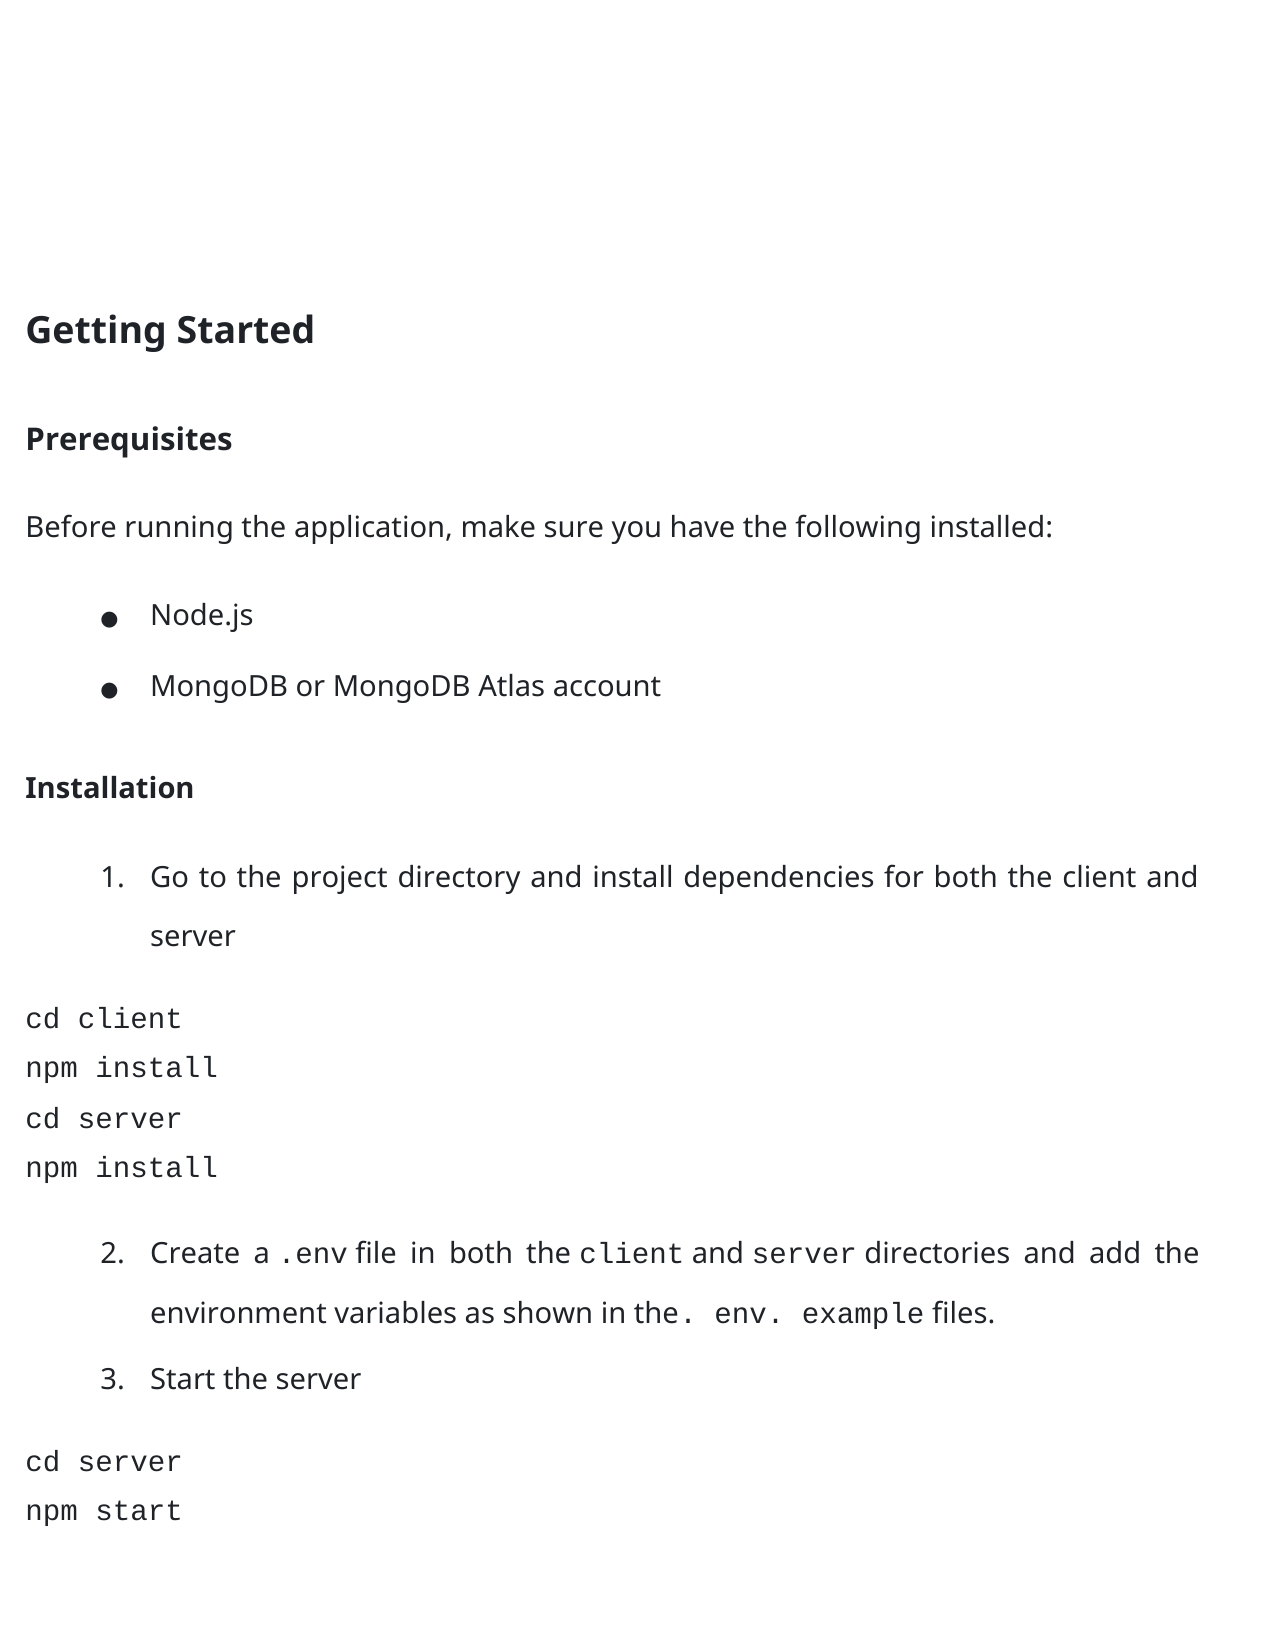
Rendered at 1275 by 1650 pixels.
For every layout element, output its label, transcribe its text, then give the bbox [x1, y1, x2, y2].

text npm start [25, 1496, 1200, 1529]
list Go to the project directory and install dependencies for both the client and server [100, 856, 1200, 955]
text cd server [25, 1104, 1200, 1137]
text Installation [25, 767, 1200, 807]
list Node.js [100, 595, 1200, 638]
text npm install [25, 1054, 1200, 1087]
text Prerequisites [25, 417, 1200, 460]
list Start the server [100, 1358, 1200, 1398]
text cd client [25, 1004, 1200, 1037]
list Create a .env file in both the client and server directories and add the environment variables as shown in the. env. example files. [100, 1232, 1200, 1332]
list MongoDB or MongoDB Atlas account [100, 665, 1200, 708]
text Getting Started [25, 303, 1200, 354]
text cd server [25, 1447, 1200, 1480]
text Before running the application, make sure you have the following installed: [25, 506, 1200, 546]
text npm install [25, 1154, 1200, 1187]
